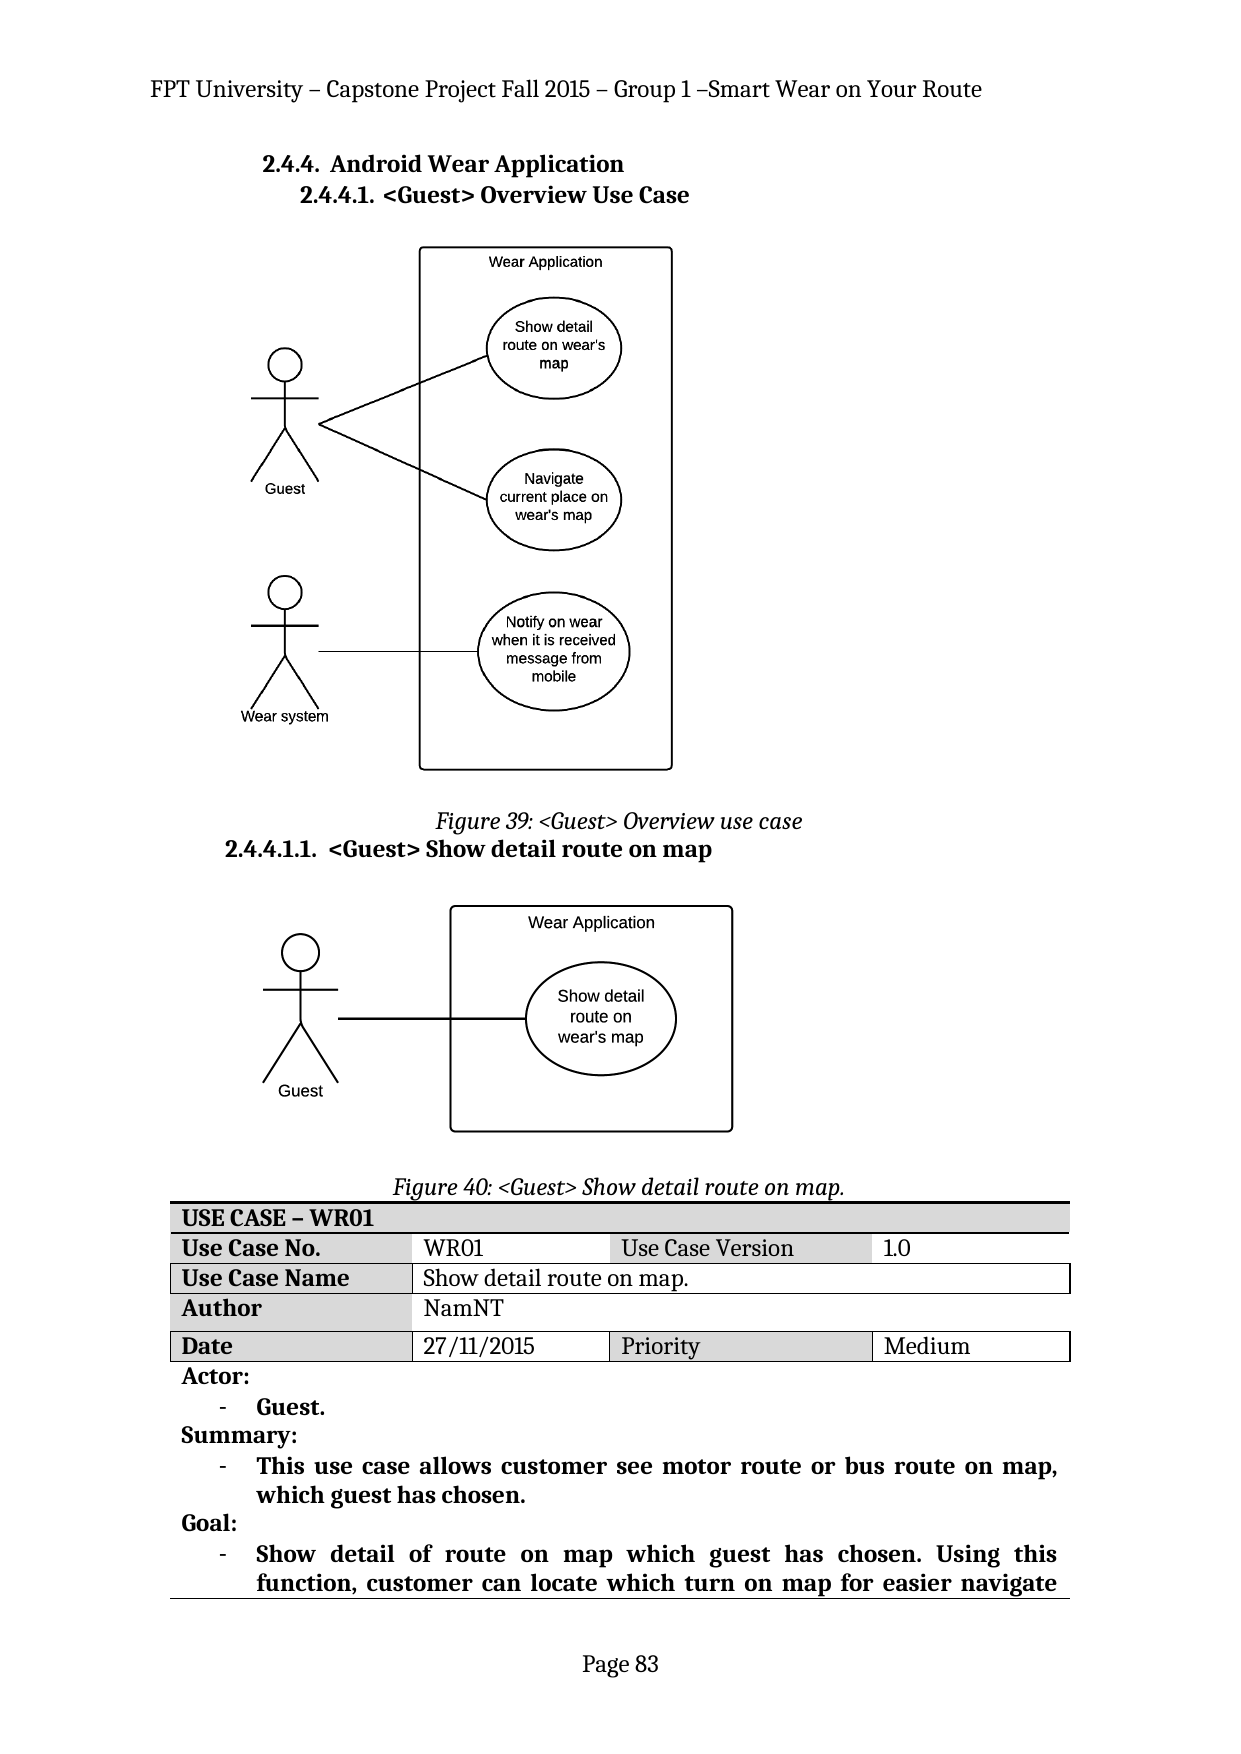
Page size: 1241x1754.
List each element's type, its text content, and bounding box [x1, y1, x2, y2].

table_cell Show detail route on map. [413, 1264, 1069, 1293]
table_cell WR01 [412, 1234, 610, 1263]
table_header USE CASE – WR01 [170, 1204, 1070, 1232]
subtitle Android Wear Application [262, 150, 1090, 179]
picture [150, 214, 705, 803]
table_cell Date [171, 1332, 412, 1361]
table_cell Use Case Name [171, 1264, 412, 1293]
table_cell Author [170, 1294, 412, 1331]
table_cell 1.0 [872, 1232, 1070, 1263]
subtitle <Guest> Show detail route on map [225, 835, 1090, 864]
table_cell Use Case No. [170, 1232, 412, 1263]
text Figure 40: <Guest> Show detail route on map. [150, 1173, 1090, 1201]
subtitle <Guest> Overview Use Case [300, 181, 1090, 210]
picture [150, 868, 769, 1169]
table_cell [170, 1362, 1070, 1597]
table_cell Priority [610, 1332, 872, 1361]
table_cell Medium [873, 1332, 1069, 1361]
table_cell 27/11/2015 [413, 1332, 609, 1361]
table_cell NamNT [412, 1294, 1070, 1331]
text Figure 39: <Guest> Overview use case [150, 807, 1090, 835]
table_cell Use Case Version [610, 1234, 872, 1263]
